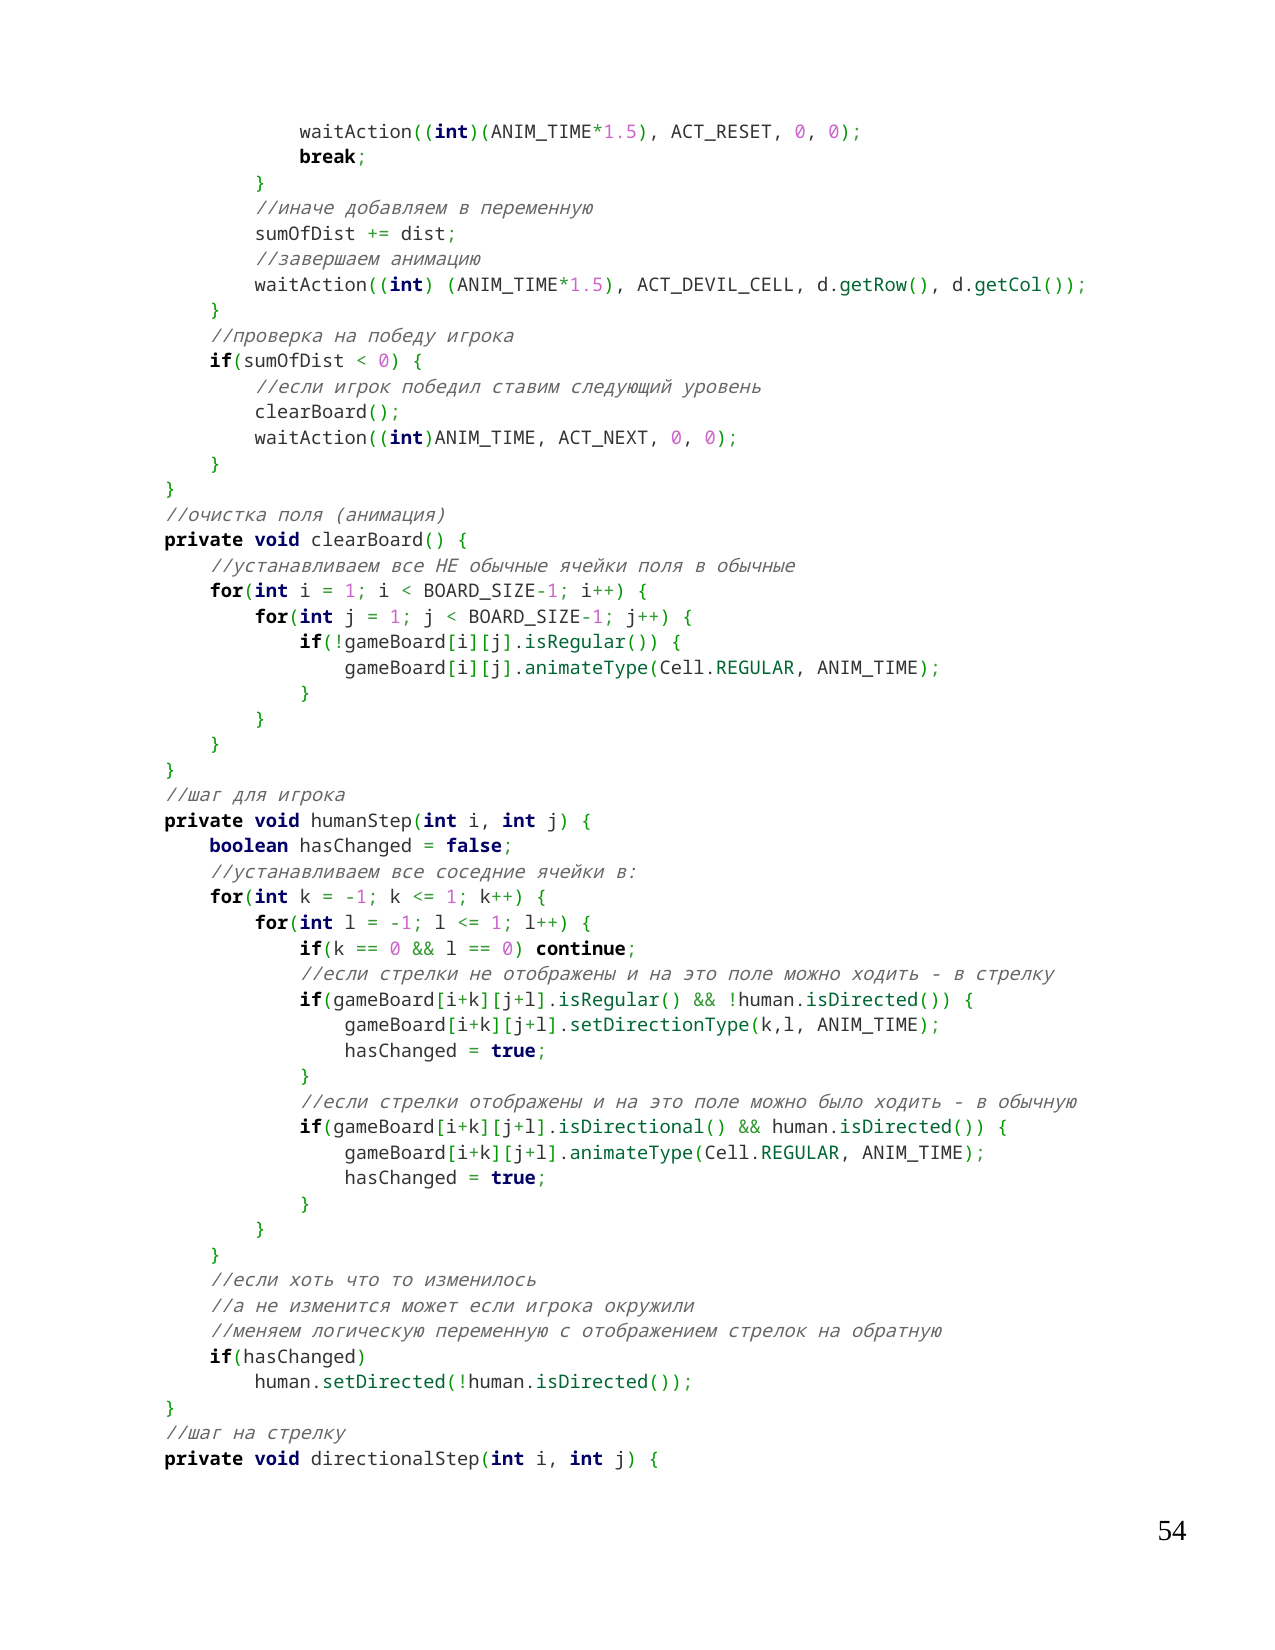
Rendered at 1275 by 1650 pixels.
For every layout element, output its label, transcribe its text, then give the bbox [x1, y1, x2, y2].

text hasChanged = true; [119, 1164, 1186, 1190]
text } [119, 679, 1186, 705]
text boolean hasChanged = false; [119, 833, 1186, 858]
text } [119, 1190, 1186, 1216]
text //если стрелки отображены и на это поле можно было ходить - в обычную [119, 1088, 1186, 1113]
text private void clearBoard() { [119, 526, 1186, 552]
text clearBoard(); [119, 399, 1186, 424]
text for(int i = 1; i < BOARD_SIZE-1; i++) { [119, 577, 1186, 603]
text if(gameBoard[i+k][j+l].isDirectional() && human.isDirected()) { [119, 1113, 1186, 1139]
text sumOfDist += dist; [119, 220, 1186, 246]
text gameBoard[i+k][j+l].animateType(Cell.REGULAR, ANIM_TIME); [119, 1139, 1186, 1164]
text } [119, 1062, 1186, 1088]
text //шаг для игрока [119, 782, 1186, 807]
text waitAction((int)(ANIM_TIME*1.5), ACT_RESET, 0, 0); [119, 118, 1186, 144]
text //если стрелки не отображены и на это поле можно ходить - в стрелку [119, 960, 1186, 986]
text //устанавливаем все соседние ячейки в: [119, 858, 1186, 884]
text waitAction((int) (ANIM_TIME*1.5), ACT_DEVIL_CELL, d.getRow(), d.getCol()); [119, 271, 1186, 297]
text for(int k = -1; k <= 1; k++) { [119, 884, 1186, 909]
text if(!gameBoard[i][j].isRegular()) { [119, 628, 1186, 654]
text if(sumOfDist < 0) { [119, 348, 1186, 373]
text } [119, 1216, 1186, 1241]
text //очистка поля (анимация) [119, 501, 1186, 526]
text } [119, 450, 1186, 475]
text private void humanStep(int i, int j) { [119, 807, 1186, 833]
text //иначе добавляем в переменную [119, 195, 1186, 220]
text if(hasChanged) [119, 1343, 1186, 1369]
text for(int j = 1; j < BOARD_SIZE-1; j++) { [119, 603, 1186, 628]
text break; [119, 144, 1186, 169]
text //устанавливаем все НЕ обычные ячейки поля в обычные [119, 552, 1186, 577]
text //если хоть что то изменилось [119, 1267, 1186, 1292]
text gameBoard[i+k][j+l].setDirectionType(k,l, ANIM_TIME); [119, 1011, 1186, 1037]
text waitAction((int)ANIM_TIME, ACT_NEXT, 0, 0); [119, 424, 1186, 450]
text } [119, 169, 1186, 195]
text if(k == 0 && l == 0) continue; [119, 935, 1186, 960]
text //завершаем анимацию [119, 246, 1186, 271]
text private void directionalStep(int i, int j) { [119, 1445, 1186, 1471]
text //шаг на стрелку [119, 1420, 1186, 1445]
text } [119, 297, 1186, 322]
text //а не изменится может если игрока окружили [119, 1292, 1186, 1318]
text //меняем логическую переменную с отображением стрелок на обратную [119, 1318, 1186, 1343]
text } [119, 731, 1186, 756]
text } [119, 1241, 1186, 1267]
text gameBoard[i][j].animateType(Cell.REGULAR, ANIM_TIME); [119, 654, 1186, 679]
text if(gameBoard[i+k][j+l].isRegular() && !human.isDirected()) { [119, 986, 1186, 1011]
text //если игрок победил ставим следующий уровень [119, 373, 1186, 399]
text //проверка на победу игрока [119, 322, 1186, 348]
text } [119, 705, 1186, 731]
text for(int l = -1; l <= 1; l++) { [119, 909, 1186, 935]
text hasChanged = true; [119, 1037, 1186, 1062]
text } [119, 756, 1186, 782]
text human.setDirected(!human.isDirected()); [119, 1369, 1186, 1394]
text } [119, 1394, 1186, 1420]
text } [119, 475, 1186, 501]
